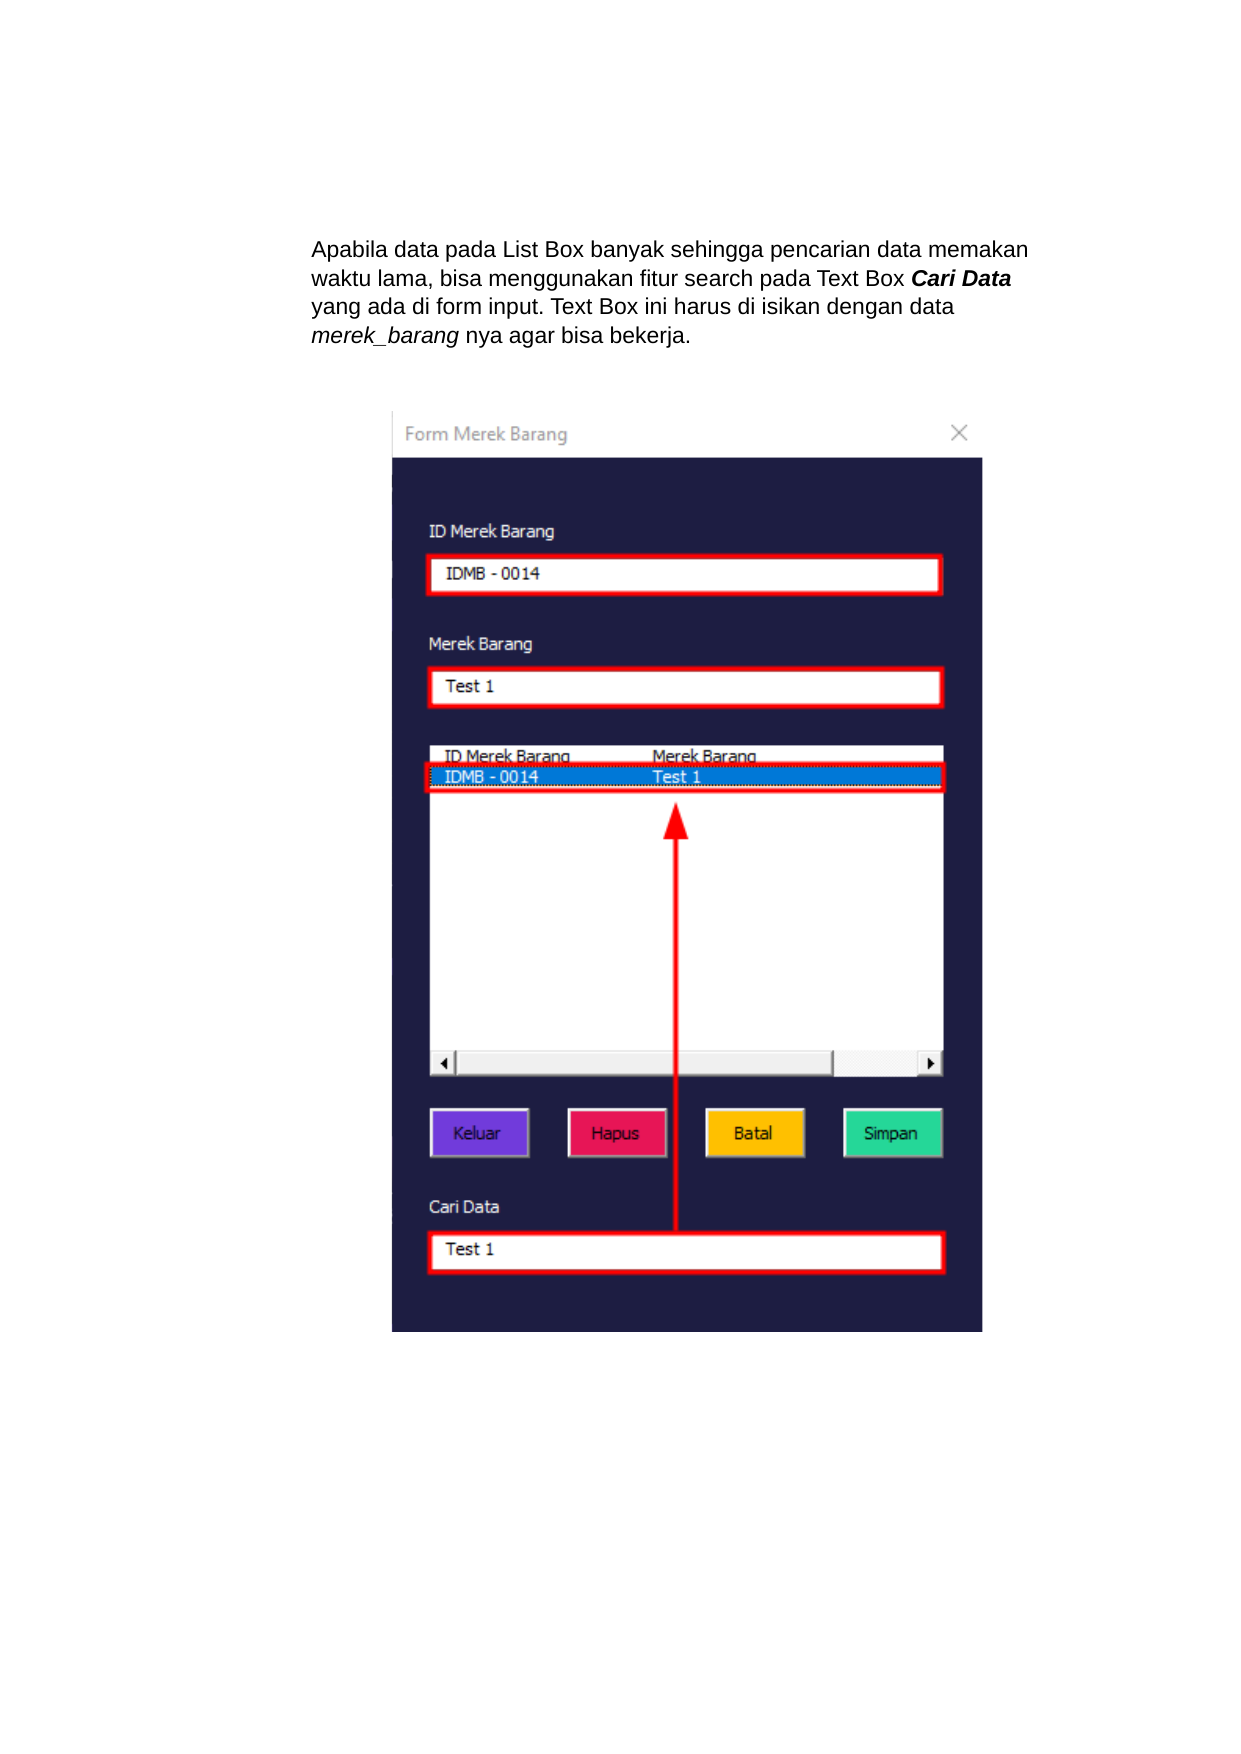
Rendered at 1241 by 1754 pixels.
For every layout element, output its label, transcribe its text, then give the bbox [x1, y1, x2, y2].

text Apabila data pada List Box banyak sehingga pencarian data memakan waktu lama, bisa menggunakan fitur search pada Text Box Cari Data yang ada di form input. Text Box ini harus di isikan dengan data merek_barang nya agar bisa bekerja. [311, 236, 1063, 348]
picture [391, 411, 983, 1332]
